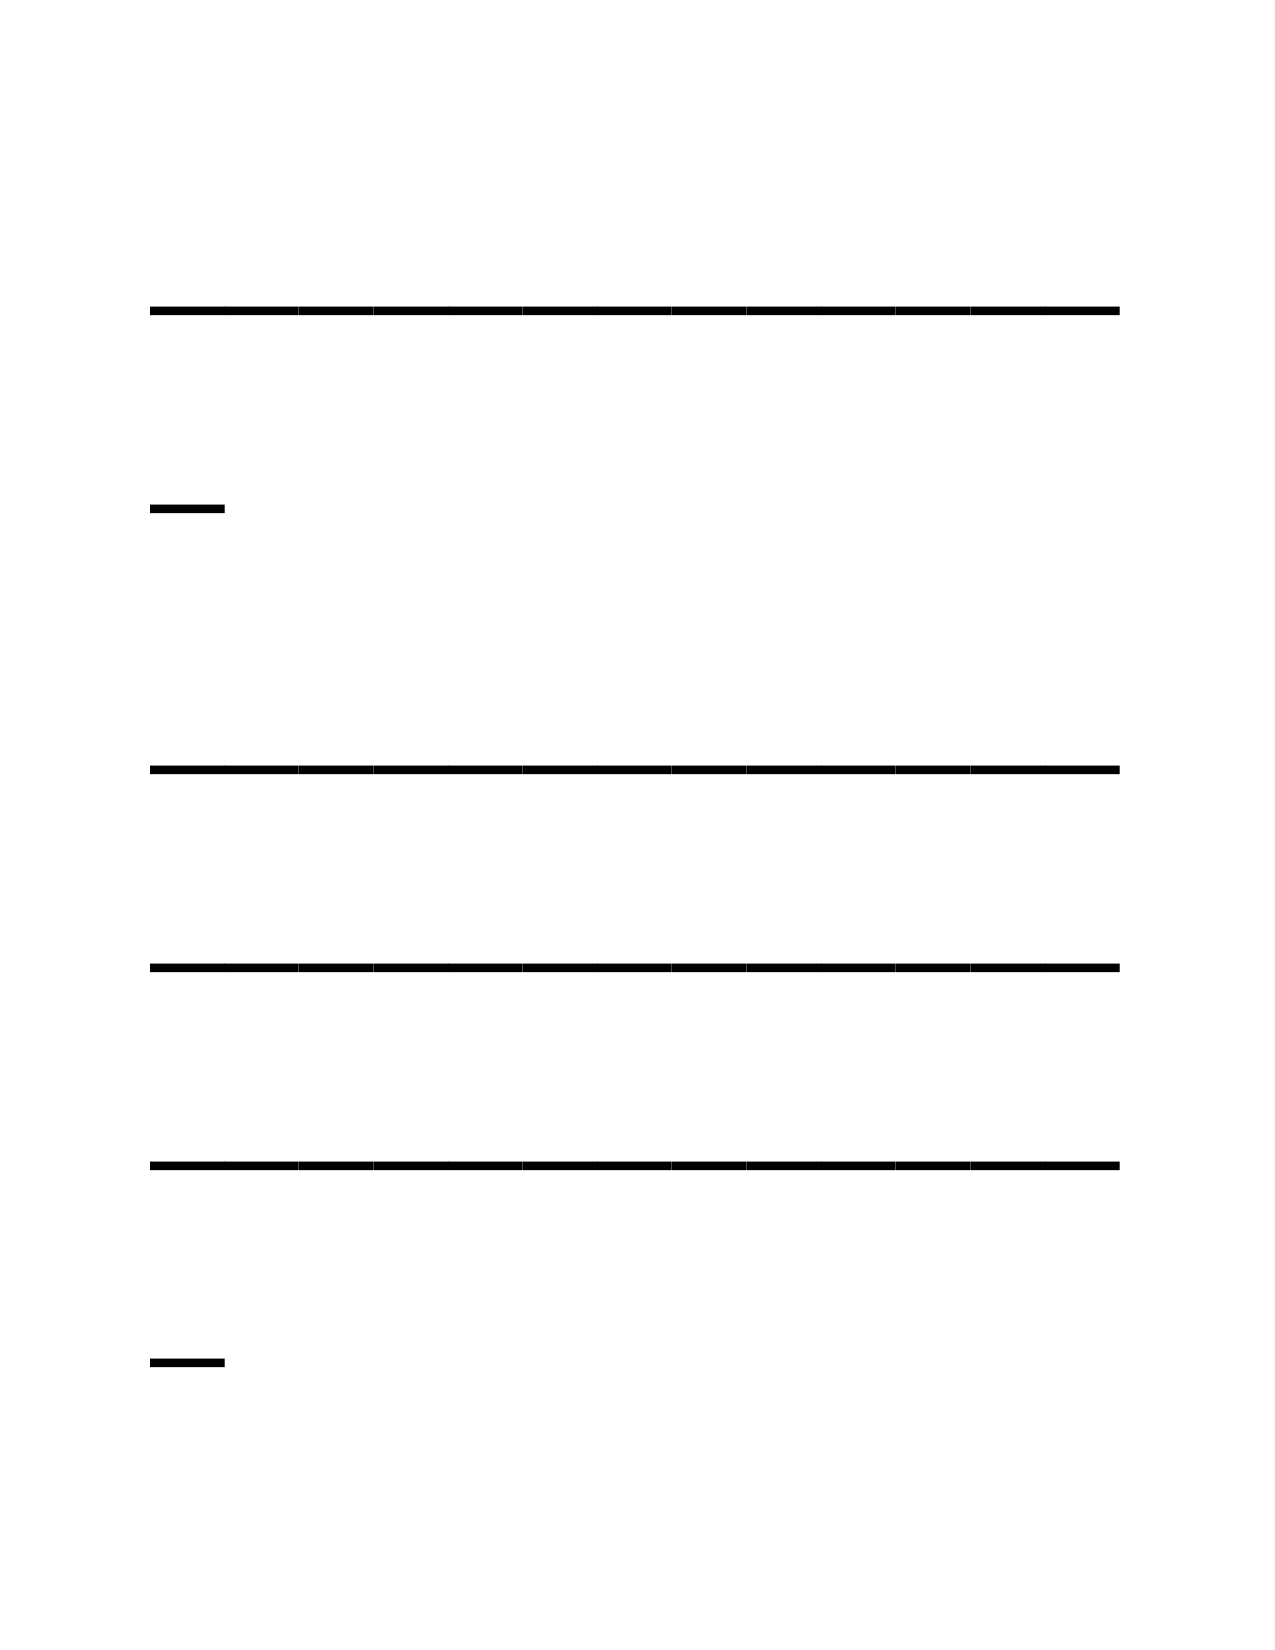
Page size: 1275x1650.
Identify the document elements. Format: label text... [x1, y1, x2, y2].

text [150, 150, 1125, 531]
text ________________________________________ [150, 609, 1125, 1385]
